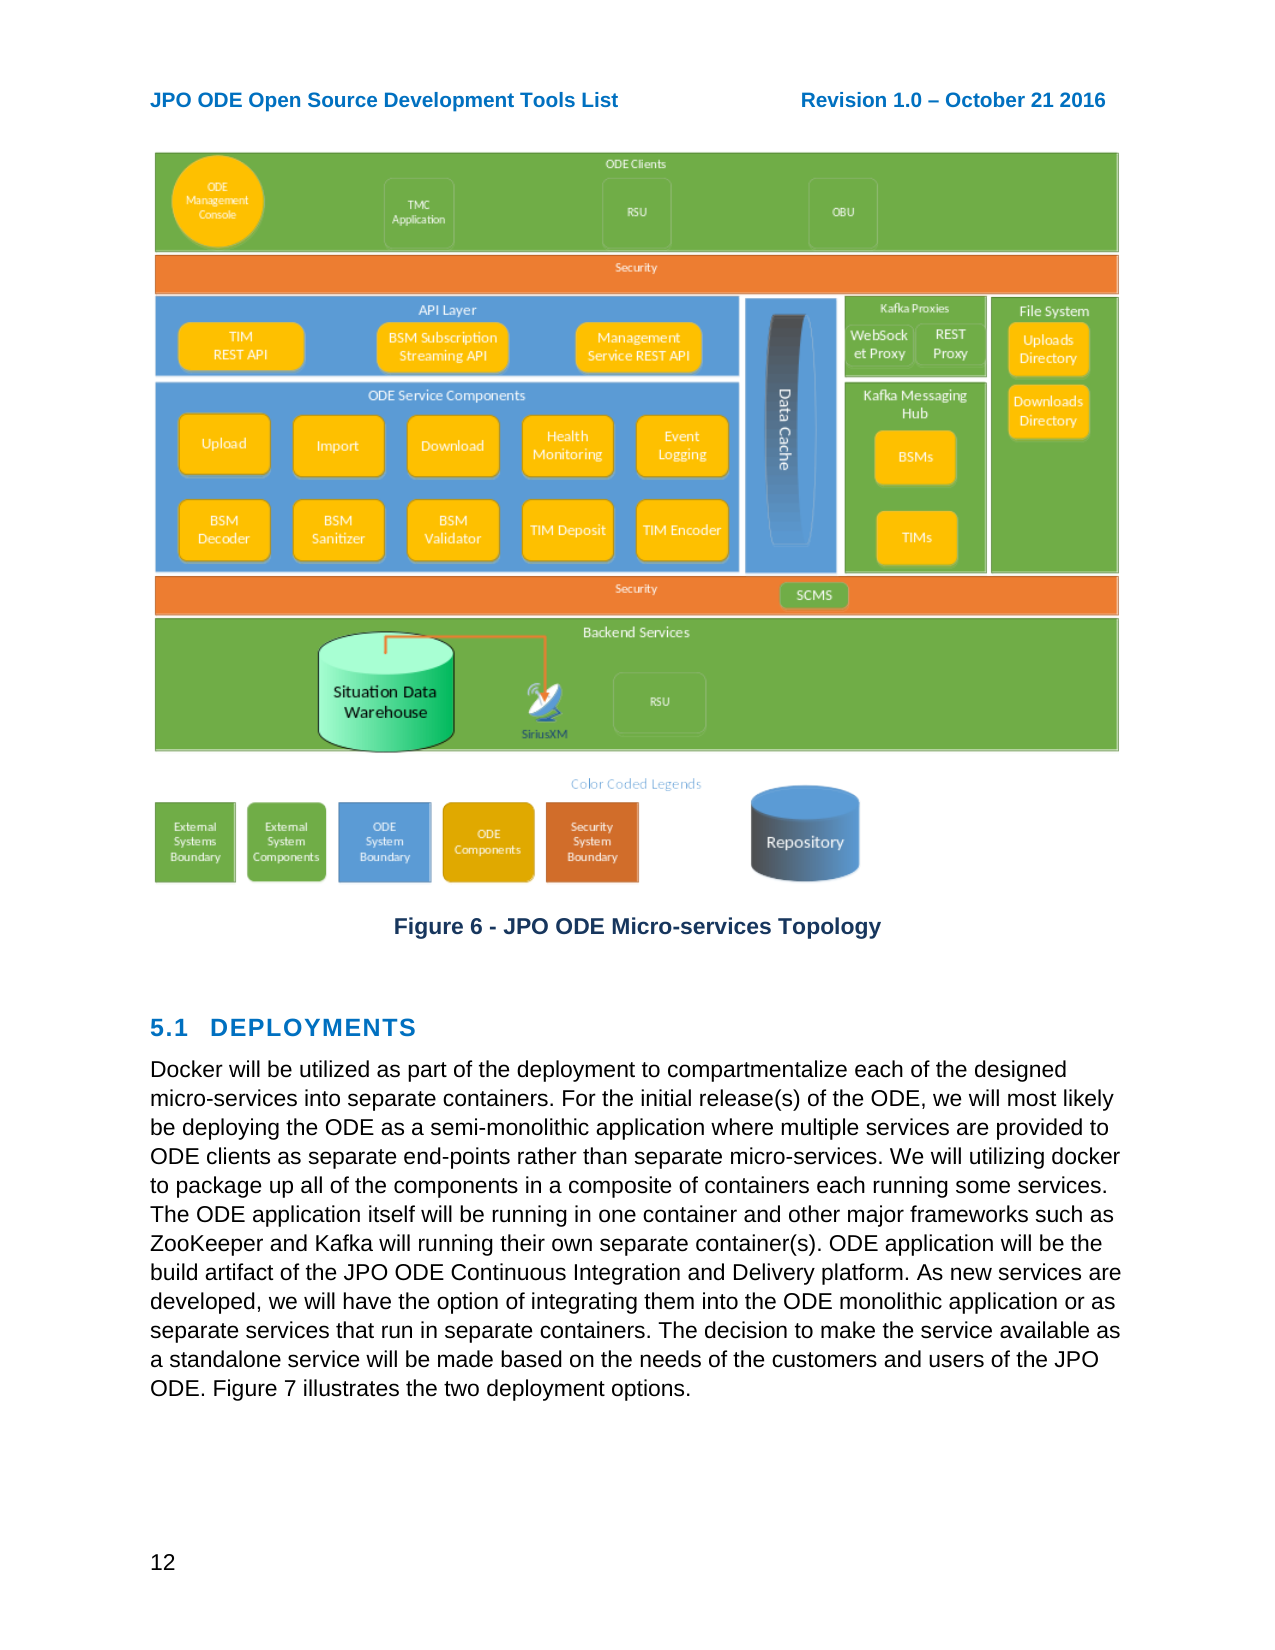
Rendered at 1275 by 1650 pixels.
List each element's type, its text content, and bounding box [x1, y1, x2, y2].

text Docker will be utilized as part of the deployment to compartmentalize each of the designed micro-services into separate containers. For the initial release(s) of the ODE, we will most likely be deploying the ODE as a semi-monolithic application where multiple services are provided to ODE clients as separate end-points rather than separate micro-services. We will utilizing docker to package up all of the components in a composite of containers each running some services. The ODE application itself will be running in one container and other major frameworks such as ZooKeeper and Kafka will running their own separate container(s). ODE application will be the build artifact of the JPO ODE Continuous Integration and Delivery platform. As new services are developed, we will have the option of integrating them into the ODE monolithic application or as separate services that run in separate containers. The decision to make the service available as a standalone service will be made based on the needs of the customers and users of the JPO ODE. Figure 7 illustrates the two deployment options. [150, 1056, 1125, 1401]
text Figure 6 - JPO ODE Micro-services Topology [150, 913, 1125, 939]
subtitle Deployments [150, 1013, 1125, 1042]
